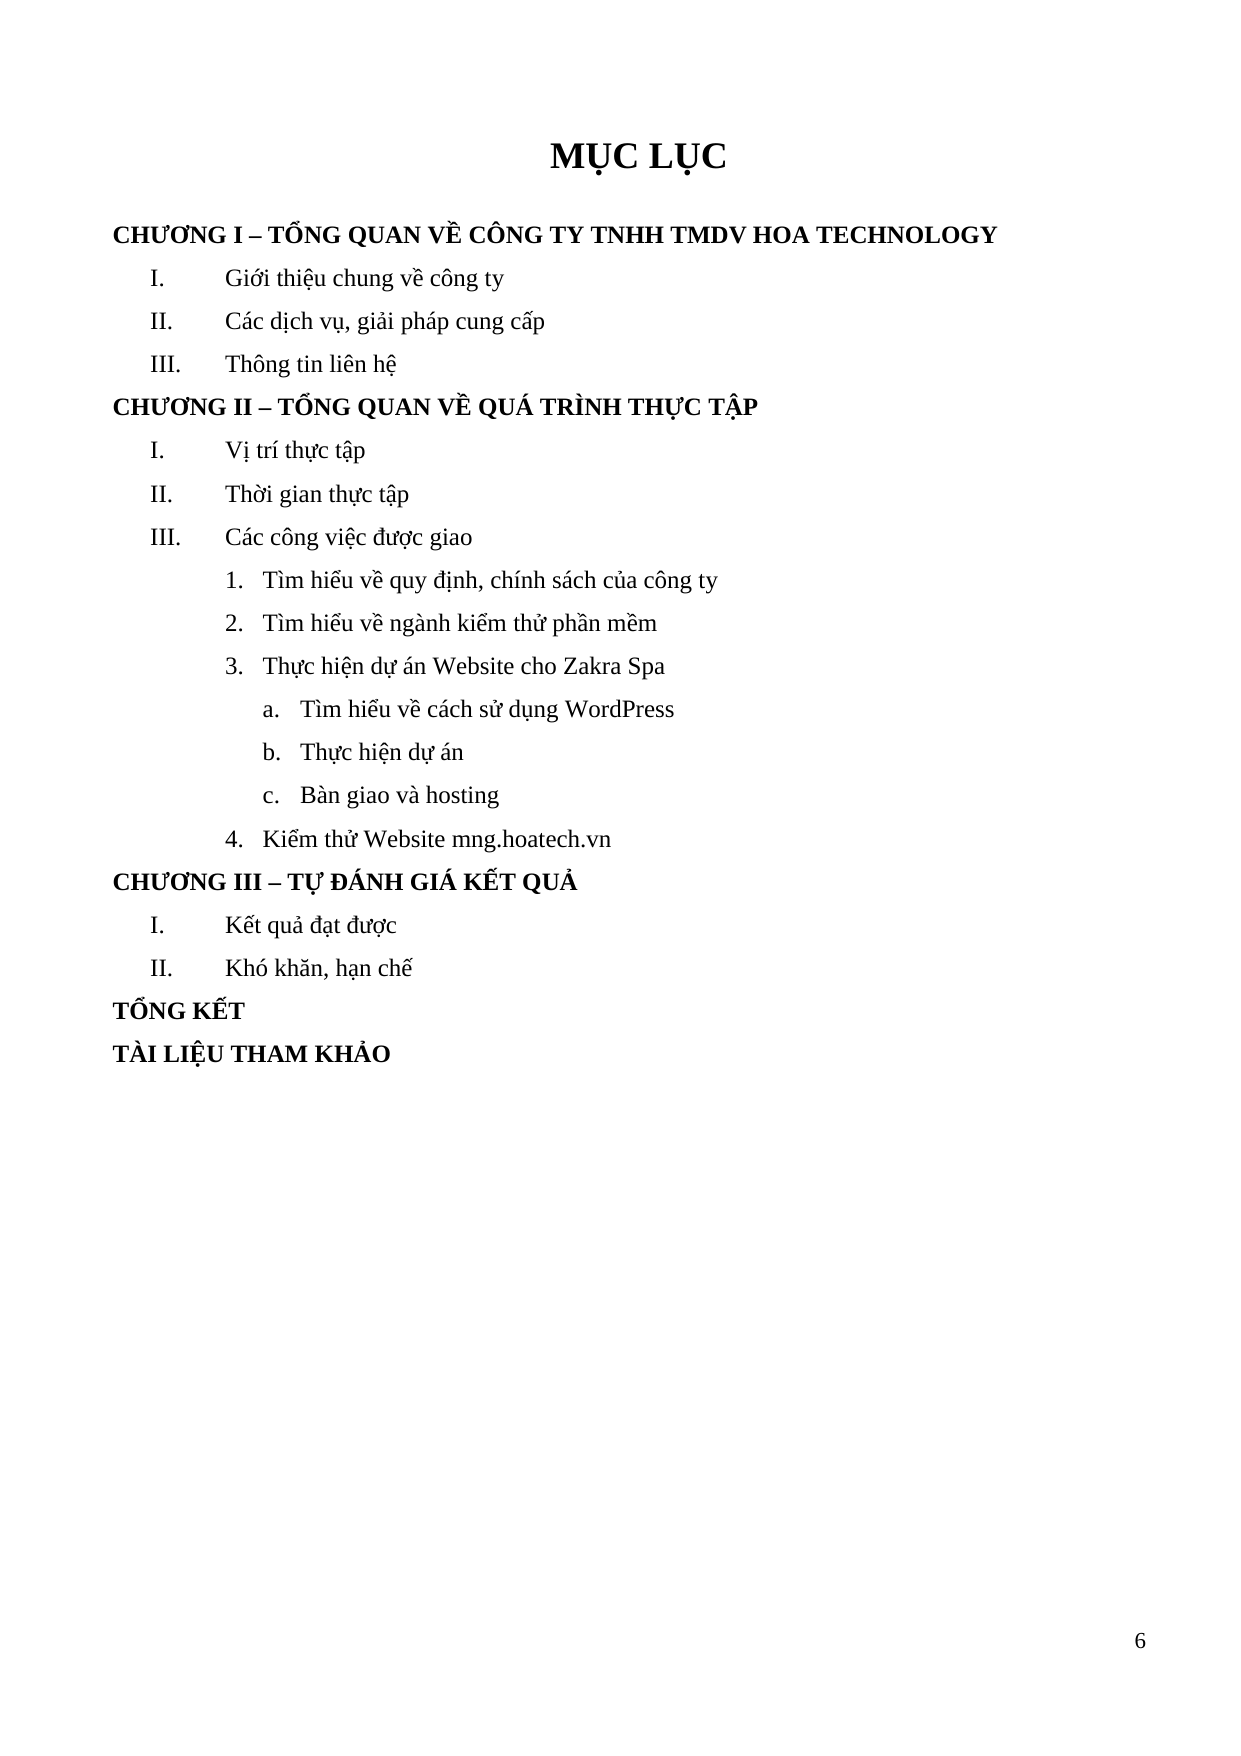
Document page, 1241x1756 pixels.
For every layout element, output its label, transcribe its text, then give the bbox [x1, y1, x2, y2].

list Thực hiện dự án Website cho Zakra Spa [225, 651, 1146, 680]
list Tìm hiểu về quy định, chính sách của công ty [225, 565, 1146, 594]
text CHƯƠNG II – TỔNG QUAN VỀ QUÁ TRÌNH THỰC TẬP [112, 392, 1146, 421]
list Các dịch vụ, giải pháp cung cấp [150, 306, 1146, 335]
list Thời gian thực tập [150, 479, 1146, 507]
list Vị trí thực tập [150, 436, 1146, 464]
list Tìm hiểu về ngành kiểm thử phần mềm [225, 608, 1146, 637]
list Kết quả đạt được [150, 910, 1146, 939]
list Thông tin liên hệ [150, 349, 1146, 378]
title MỤC LỤC [178, 134, 1099, 177]
list Bàn giao và hosting [262, 781, 1146, 809]
text TÀI LIỆU THAM KHẢO [112, 1039, 1146, 1068]
list Giới thiệu chung về công ty [150, 263, 1146, 292]
list Kiểm thử Website mng.hoatech.vn [225, 824, 1146, 852]
list Các công việc được giao [150, 522, 1146, 551]
text CHƯƠNG III – TỰ ĐÁNH GIÁ KẾT QUẢ [112, 867, 1146, 896]
list Khó khăn, hạn chế [150, 953, 1146, 982]
list Thực hiện dự án [262, 737, 1146, 766]
text CHƯƠNG I – TỔNG QUAN VỀ CÔNG TY TNHH TMDV HOA TECHNOLOGY [112, 220, 1146, 249]
text TỔNG KẾT [112, 996, 1146, 1025]
list Tìm hiểu về cách sử dụng WordPress [262, 694, 1146, 723]
